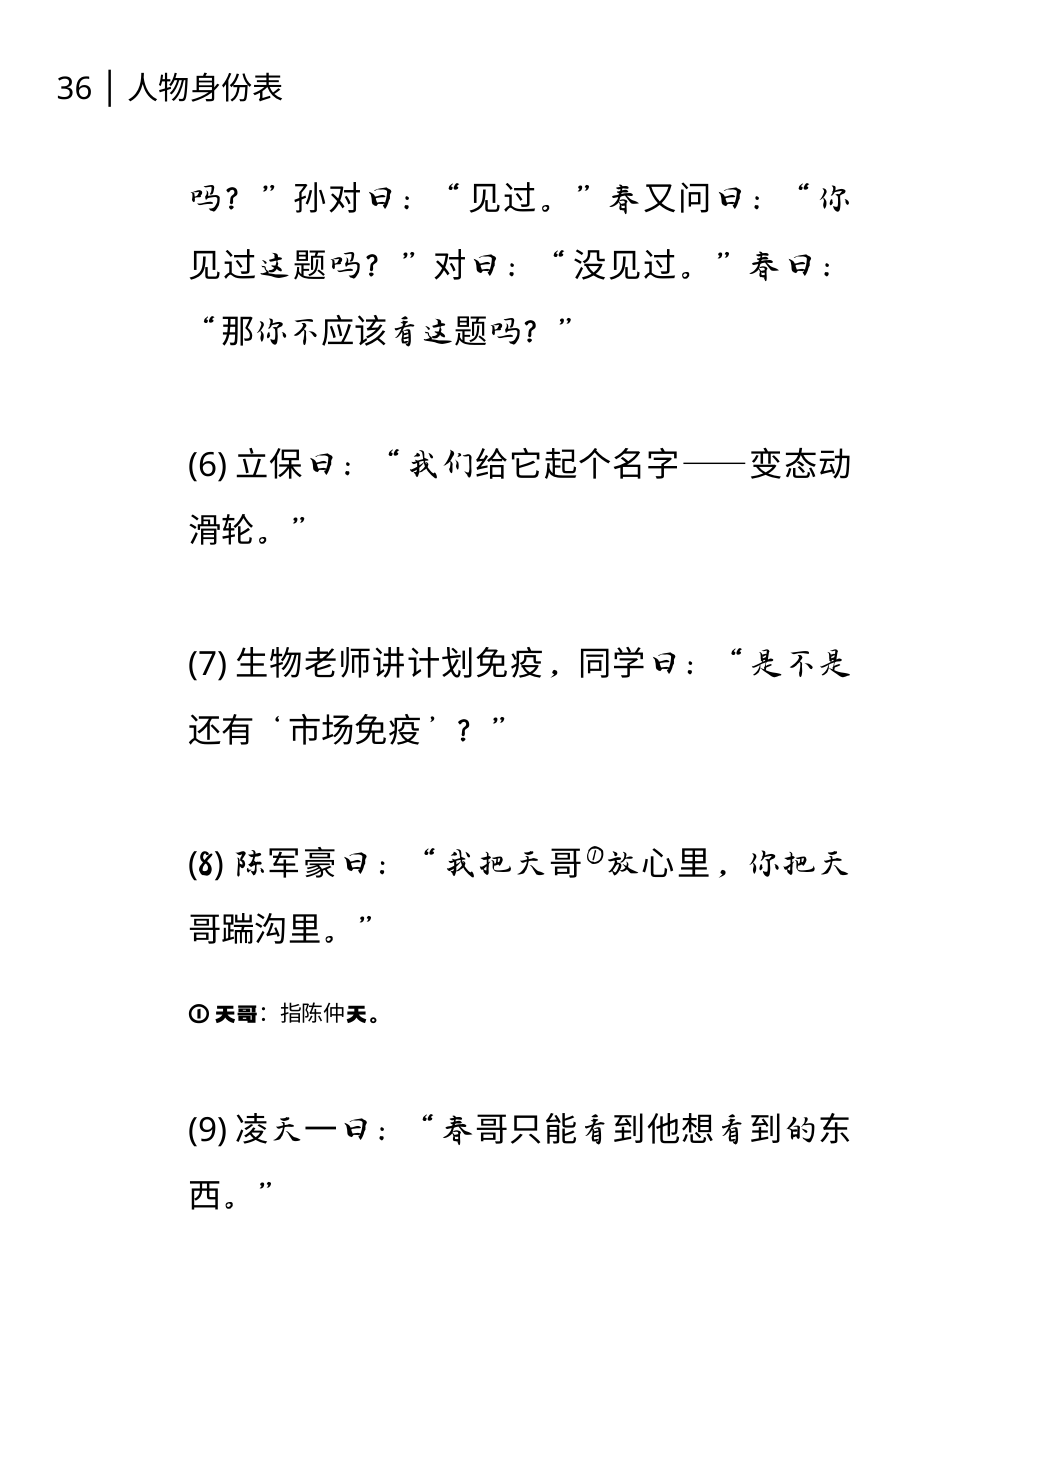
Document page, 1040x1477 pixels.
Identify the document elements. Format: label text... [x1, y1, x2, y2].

text ①天哥：指陈仲天。 [188, 997, 852, 1030]
list 陈军豪曰：“我把天哥①放心里，你把天哥踹沟里。” [188, 831, 852, 964]
list 凌天一曰：“春哥只能看到他想看到的东西。” [188, 1097, 852, 1230]
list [188, 166, 852, 366]
list 立保曰：“我们给它起个名字——变态动滑轮。” [188, 432, 852, 565]
list 生物老师讲计划免疫，同学曰：“是不是还有‘市场免疫’？” [188, 632, 852, 764]
